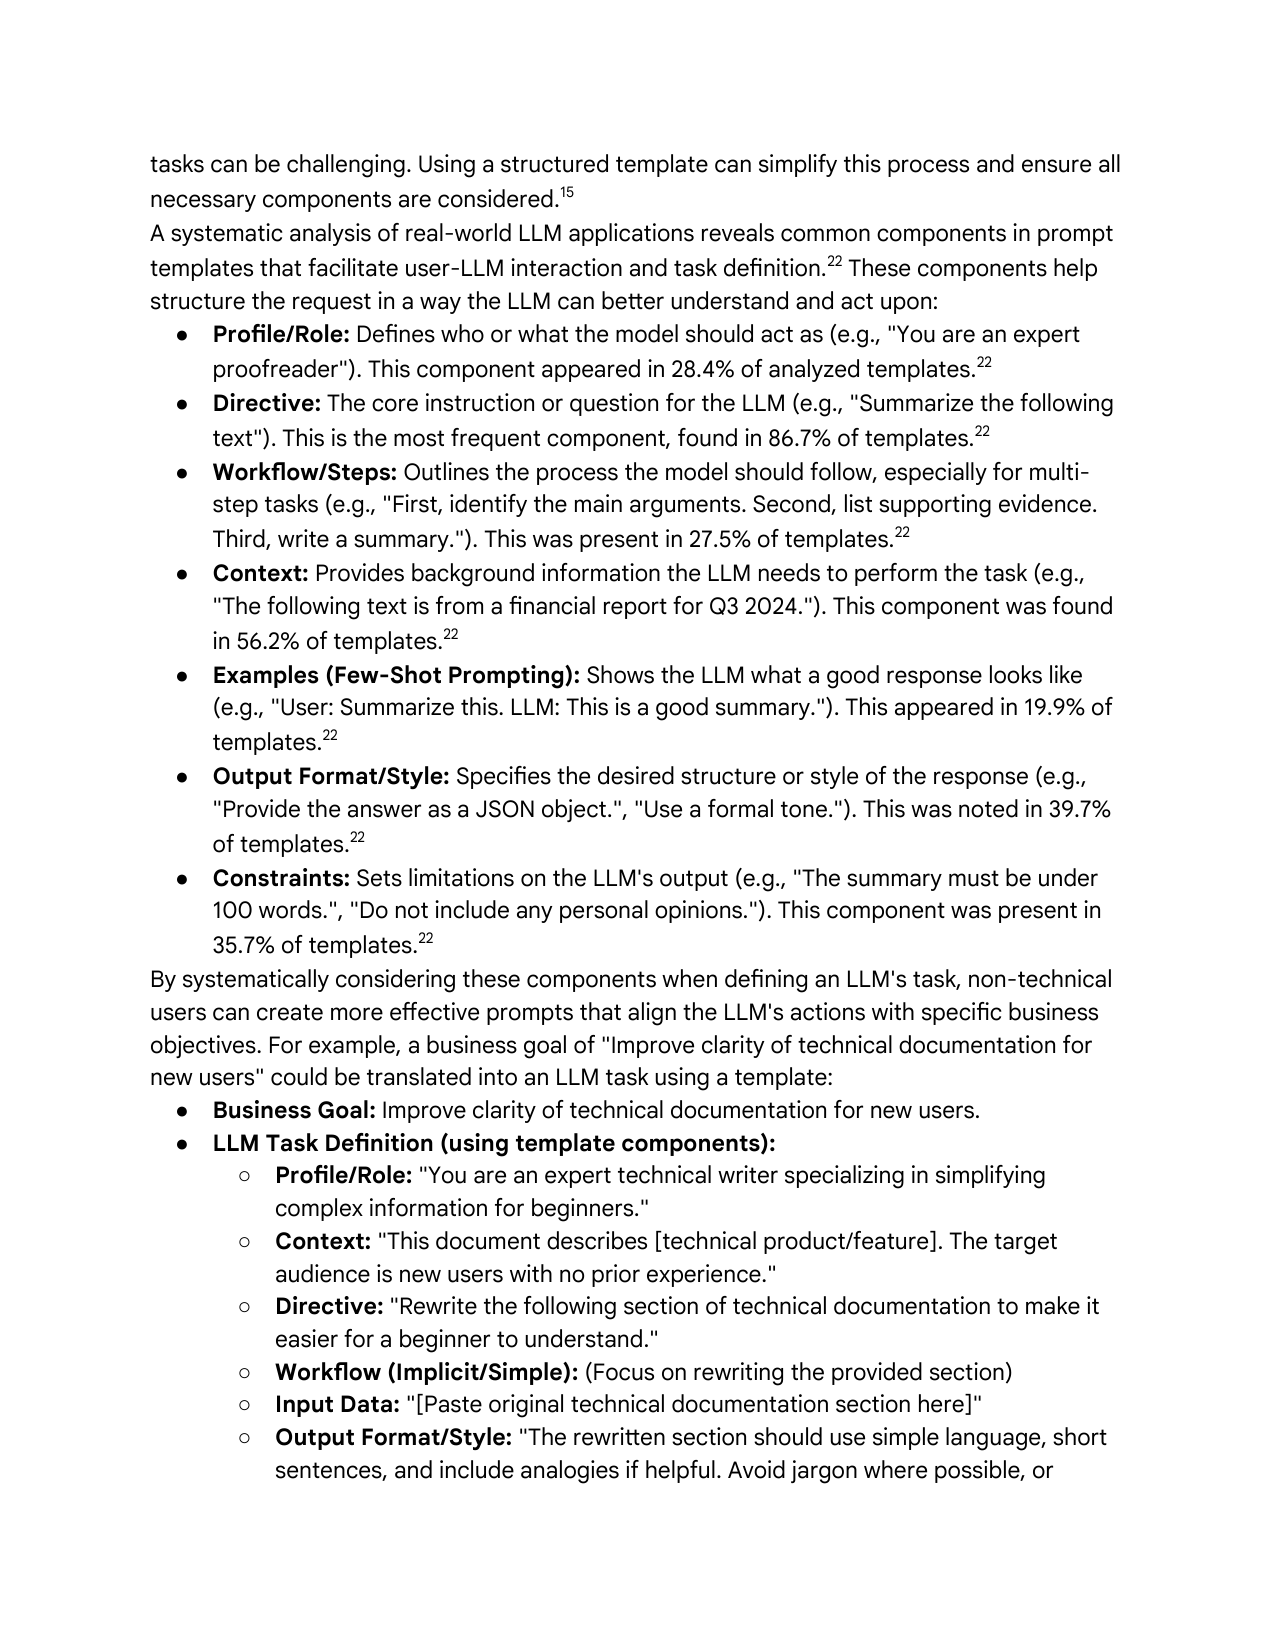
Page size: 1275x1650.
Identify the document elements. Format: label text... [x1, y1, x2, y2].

list Output Format/Style: Specifies the desired structure or style of the response (e.g., "Provide the answer as a JSON object.", "Use a formal tone."). This was noted in 39.7% of templates.22 [175, 762, 1125, 859]
list Profile/Role: Defines who or what the model should act as (e.g., "You are an expert proofreader"). This component appeared in 28.4% of analyzed templates.22 [175, 320, 1125, 384]
list Input Data: "[Paste original technical documentation section here]" [237, 1391, 1125, 1419]
list LLM Task Definition (using template components): [175, 1129, 1125, 1158]
list Workflow (Implicit/Simple): (Focus on rewriting the provided section) [237, 1358, 1125, 1387]
list Profile/Role: "You are an expert technical writer specializing in simplifying complex information for beginners." [237, 1162, 1125, 1223]
list Context: Provides background information the LLM needs to perform the task (e.g., "The following text is from a financial report for Q3 2024."). This component was found in 56.2% of templates.22 [175, 559, 1125, 656]
text A systematic analysis of real-world LLM applications reveals common components in prompt templates that facilitate user-LLM interaction and task definition.22 These components help structure the request in a way the LLM can better understand and act upon: [150, 219, 1125, 316]
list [237, 1423, 1125, 1485]
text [150, 150, 1125, 214]
list Constraints: Sets limitations on the LLM's output (e.g., "The summary must be under 100 words.", "Do not include any personal opinions."). This component was present in 35.7% of templates.22 [175, 864, 1125, 961]
list Workflow/Steps: Outlines the process the model should follow, especially for multi-step tasks (e.g., "First, identify the main arguments. Second, list supporting evidence. Third, write a summary."). This was present in 27.5% of templates.22 [175, 458, 1125, 555]
text By systematically considering these components when defining an LLM's task, non-technical users can create more effective prompts that align the LLM's actions with specific business objectives. For example, a business goal of "Improve clarity of technical documentation for new users" could be translated into an LLM task using a template: [150, 966, 1125, 1092]
list Examples (Few-Shot Prompting): Shows the LLM what a good response looks like (e.g., "User: Summarize this. LLM: This is a good summary."). This appeared in 19.9% of templates.22 [175, 661, 1125, 758]
list Context: "This document describes [technical product/feature]. The target audience is new users with no prior experience." [237, 1227, 1125, 1289]
list Directive: The core instruction or question for the LLM (e.g., "Summarize the following text"). This is the most frequent component, found in 86.7% of templates.22 [175, 389, 1125, 453]
list Directive: "Rewrite the following section of technical documentation to make it easier for a beginner to understand." [237, 1293, 1125, 1354]
list Business Goal: Improve clarity of technical documentation for new users. [175, 1096, 1125, 1125]
